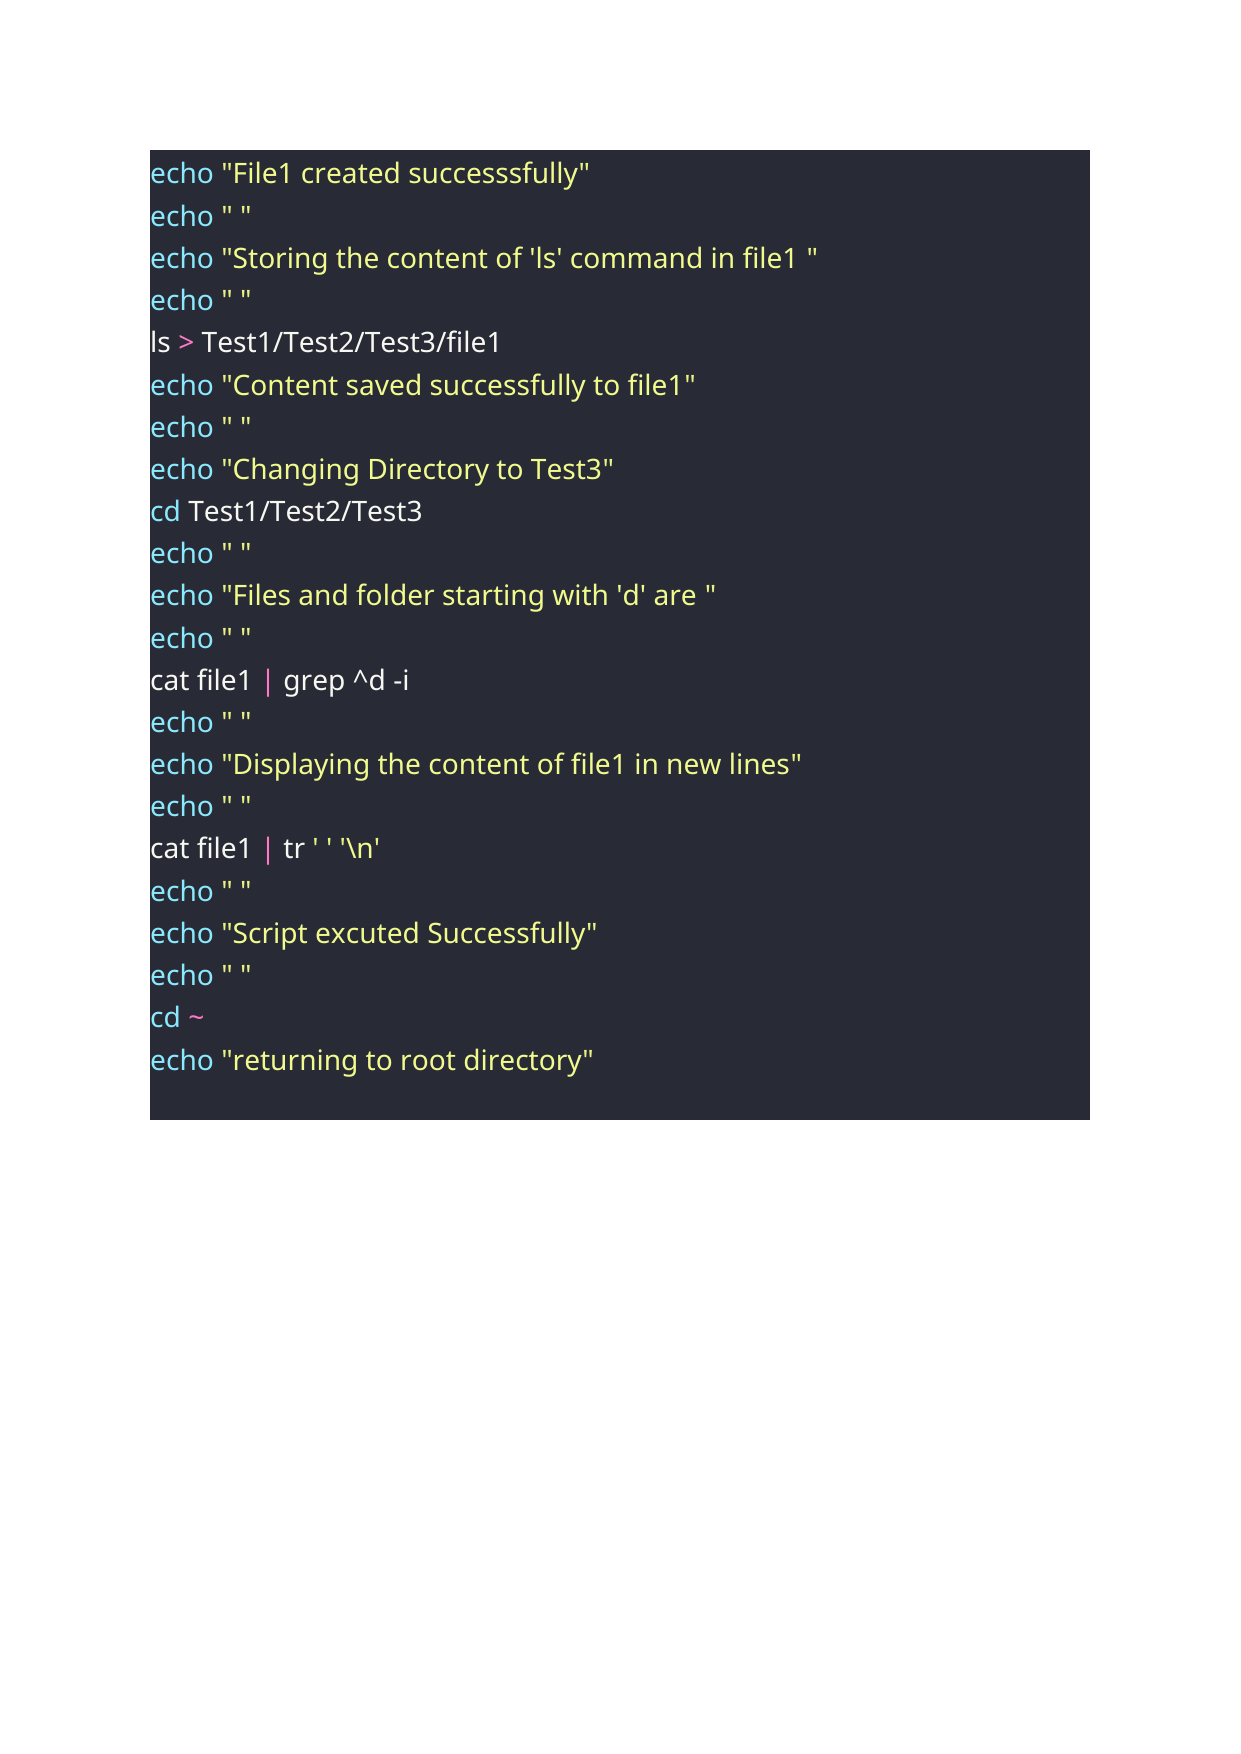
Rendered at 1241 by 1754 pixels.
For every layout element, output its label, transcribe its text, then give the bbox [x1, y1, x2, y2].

text echo " " [150, 192, 1090, 234]
text echo "Content saved successfully to file1" [150, 361, 1090, 403]
text echo " " [150, 952, 1090, 994]
text echo "Storing the content of 'ls' command in file1 " [150, 234, 1090, 277]
text echo " " [150, 867, 1090, 909]
text echo " " [150, 277, 1090, 319]
text echo "Files and folder starting with 'd' are " [150, 572, 1090, 614]
text echo "Displaying the content of file1 in new lines" [150, 741, 1090, 783]
text echo " " [150, 783, 1090, 825]
text echo " " [150, 614, 1090, 656]
text echo " " [150, 403, 1090, 445]
text echo "Script excuted Successfully" [150, 909, 1090, 952]
text echo "File1 created successsfully" [150, 150, 1090, 192]
text ls > Test1/Test2/Test3/file1 [150, 319, 1090, 361]
text cat file1 | grep ^d -i [150, 656, 1090, 698]
text cd Test1/Test2/Test3 [150, 487, 1090, 530]
text echo "returning to root directory" [150, 1036, 1090, 1078]
text cat file1 | tr ' ' '\n' [150, 825, 1090, 867]
text echo " " [150, 530, 1090, 572]
text echo " " [150, 698, 1090, 741]
text echo "Changing Directory to Test3" [150, 445, 1090, 487]
text cd ~ [150, 994, 1090, 1036]
